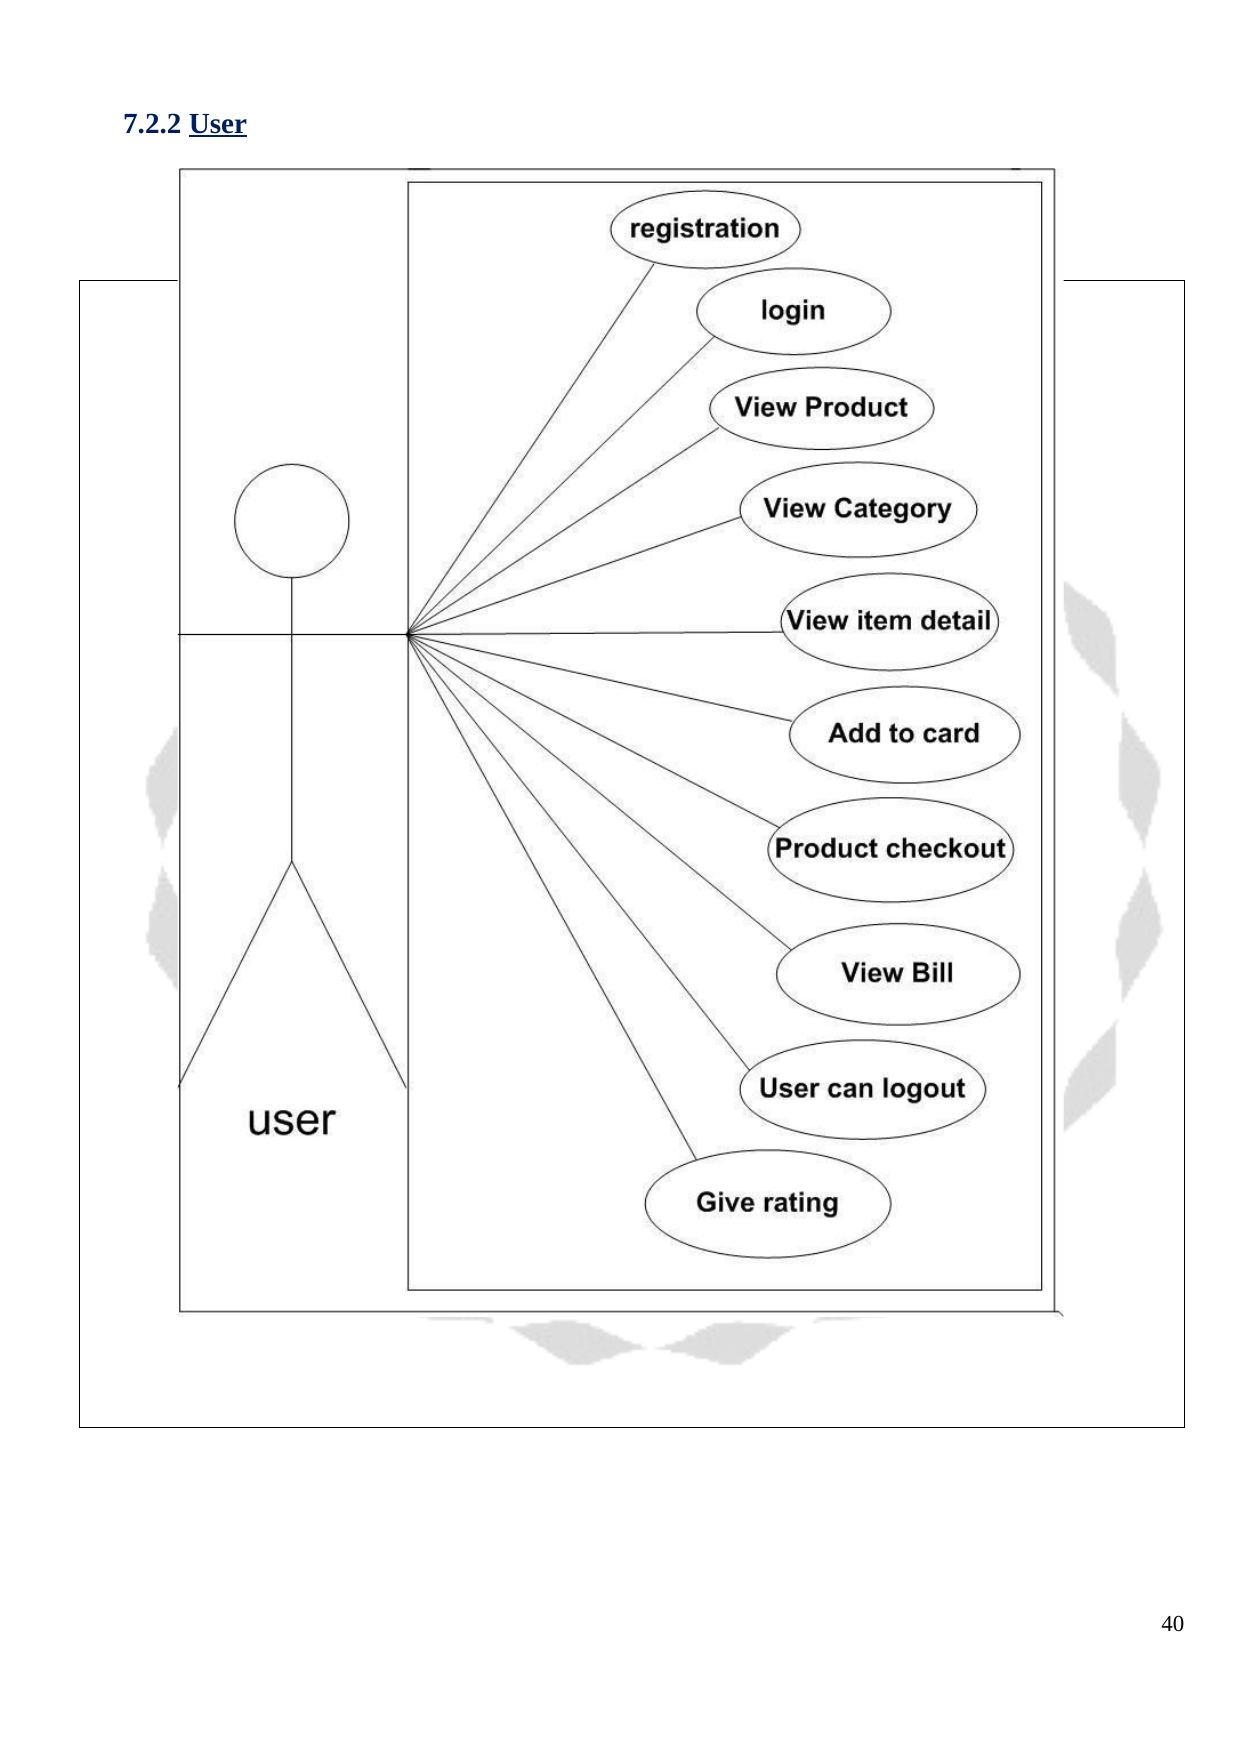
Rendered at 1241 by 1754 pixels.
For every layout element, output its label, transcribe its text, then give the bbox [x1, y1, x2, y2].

text 7.2.2 User [79, 106, 1184, 140]
picture [177, 168, 1064, 1317]
